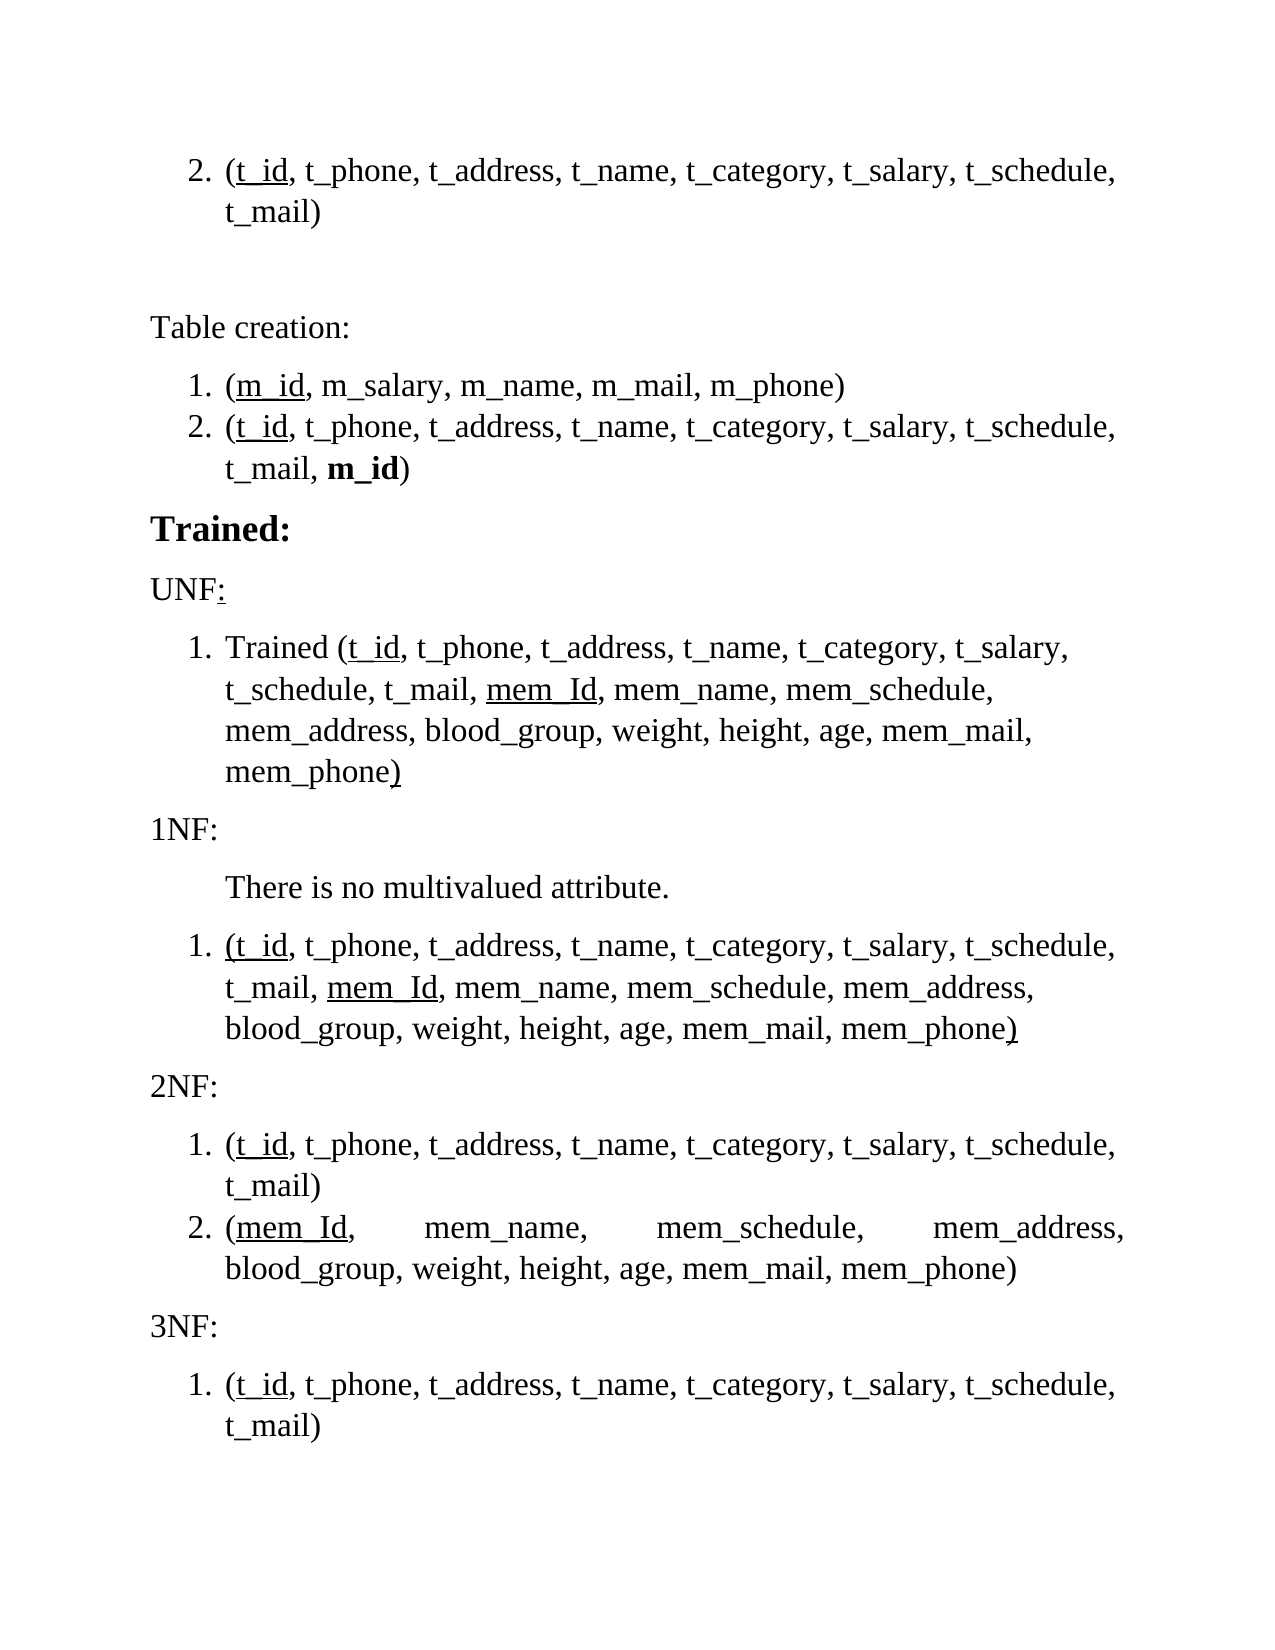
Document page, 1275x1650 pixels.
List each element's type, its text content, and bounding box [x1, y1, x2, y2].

text Table creation: [150, 307, 1125, 346]
text 1NF: [150, 809, 1125, 848]
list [187, 1207, 1125, 1287]
text 2NF: [150, 1066, 1125, 1104]
text 3NF: [150, 1306, 1125, 1345]
list (t_id, t_phone, t_address, t_name, t_category, t_salary, t_schedule, t_mail) [187, 1124, 1125, 1204]
list (t_id, t_phone, t_address, t_name, t_category, t_salary, t_schedule, t_mail, mem_Id, mem_name, mem_schedule, mem_address, blood_group, weight, height, age, mem_mail, mem_phone) [187, 926, 1125, 1047]
list Trained (t_id, t_phone, t_address, t_name, t_category, t_salary, t_schedule, t_mail, mem_Id, mem_name, mem_schedule, mem_address, blood_group, weight, height, age, mem_mail, mem_phone) [187, 627, 1125, 790]
text UNF: [150, 569, 1125, 608]
list (t_id, t_phone, t_address, t_name, t_category, t_salary, t_schedule, t_mail, m_id) [187, 407, 1125, 486]
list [187, 150, 1125, 230]
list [187, 1364, 1125, 1444]
text Trained: [150, 506, 1125, 549]
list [187, 365, 1125, 404]
text There is no multivalued attribute. [150, 867, 1125, 906]
